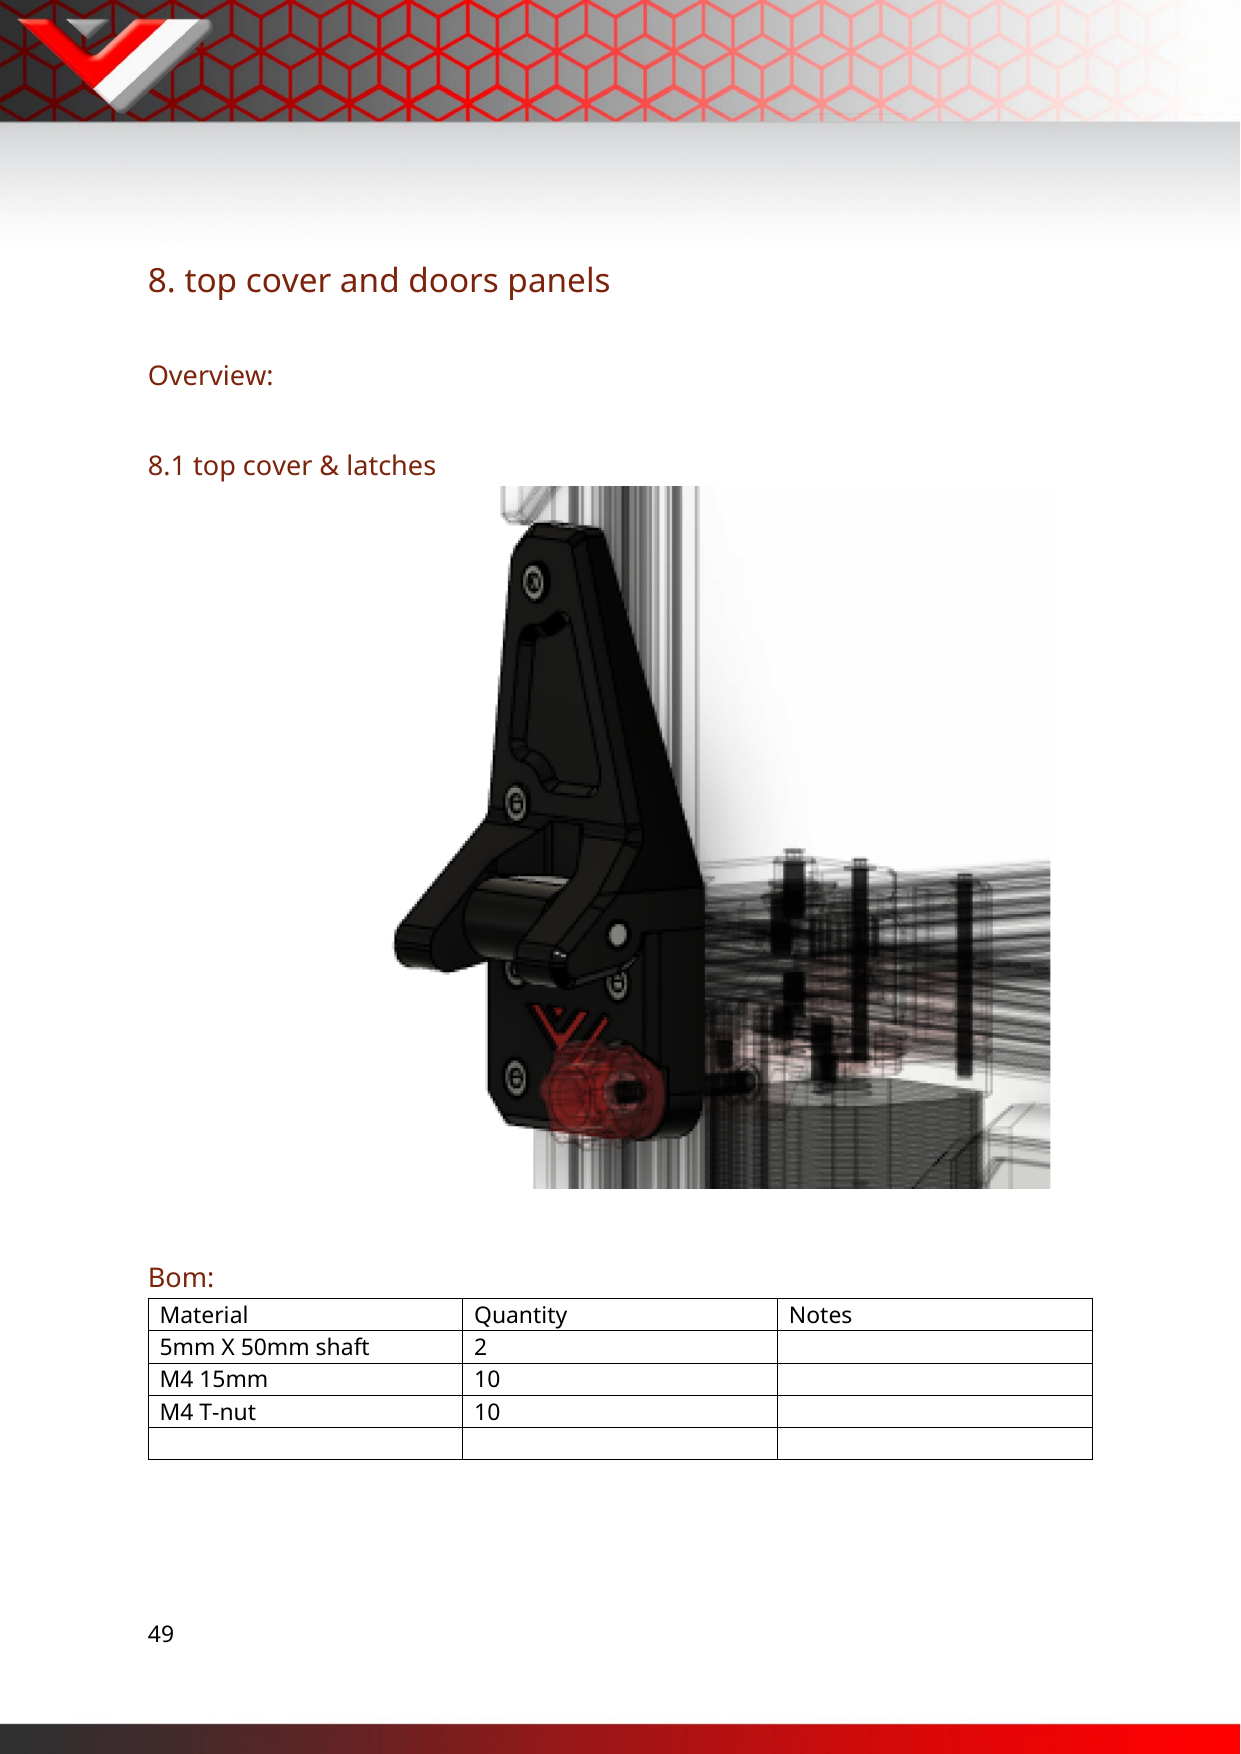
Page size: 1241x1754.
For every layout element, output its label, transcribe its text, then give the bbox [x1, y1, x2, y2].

table_cell [463, 1428, 777, 1459]
subtitle Bom: [148, 1258, 1093, 1295]
picture [0, 0, 1241, 1754]
subtitle Overview: [148, 356, 1093, 393]
table_cell M4 T-nut [149, 1396, 462, 1427]
table_header Notes [778, 1299, 1092, 1330]
table_cell [778, 1331, 1092, 1362]
subtitle 8.1 top cover & latches [148, 446, 1093, 483]
table_cell M4 15mm [149, 1364, 462, 1395]
table_cell 10 [463, 1396, 777, 1427]
table_cell [778, 1364, 1092, 1395]
table_cell [778, 1396, 1092, 1427]
table_cell 2 [463, 1331, 777, 1362]
table_cell 10 [463, 1364, 777, 1395]
subtitle 8. top cover and doors panels [148, 257, 1093, 302]
table_cell [778, 1428, 1092, 1459]
table_cell [149, 1428, 462, 1459]
table_header Material [149, 1299, 462, 1330]
table_header Quantity [463, 1299, 777, 1330]
table_cell 5mm X 50mm shaft [149, 1331, 462, 1362]
